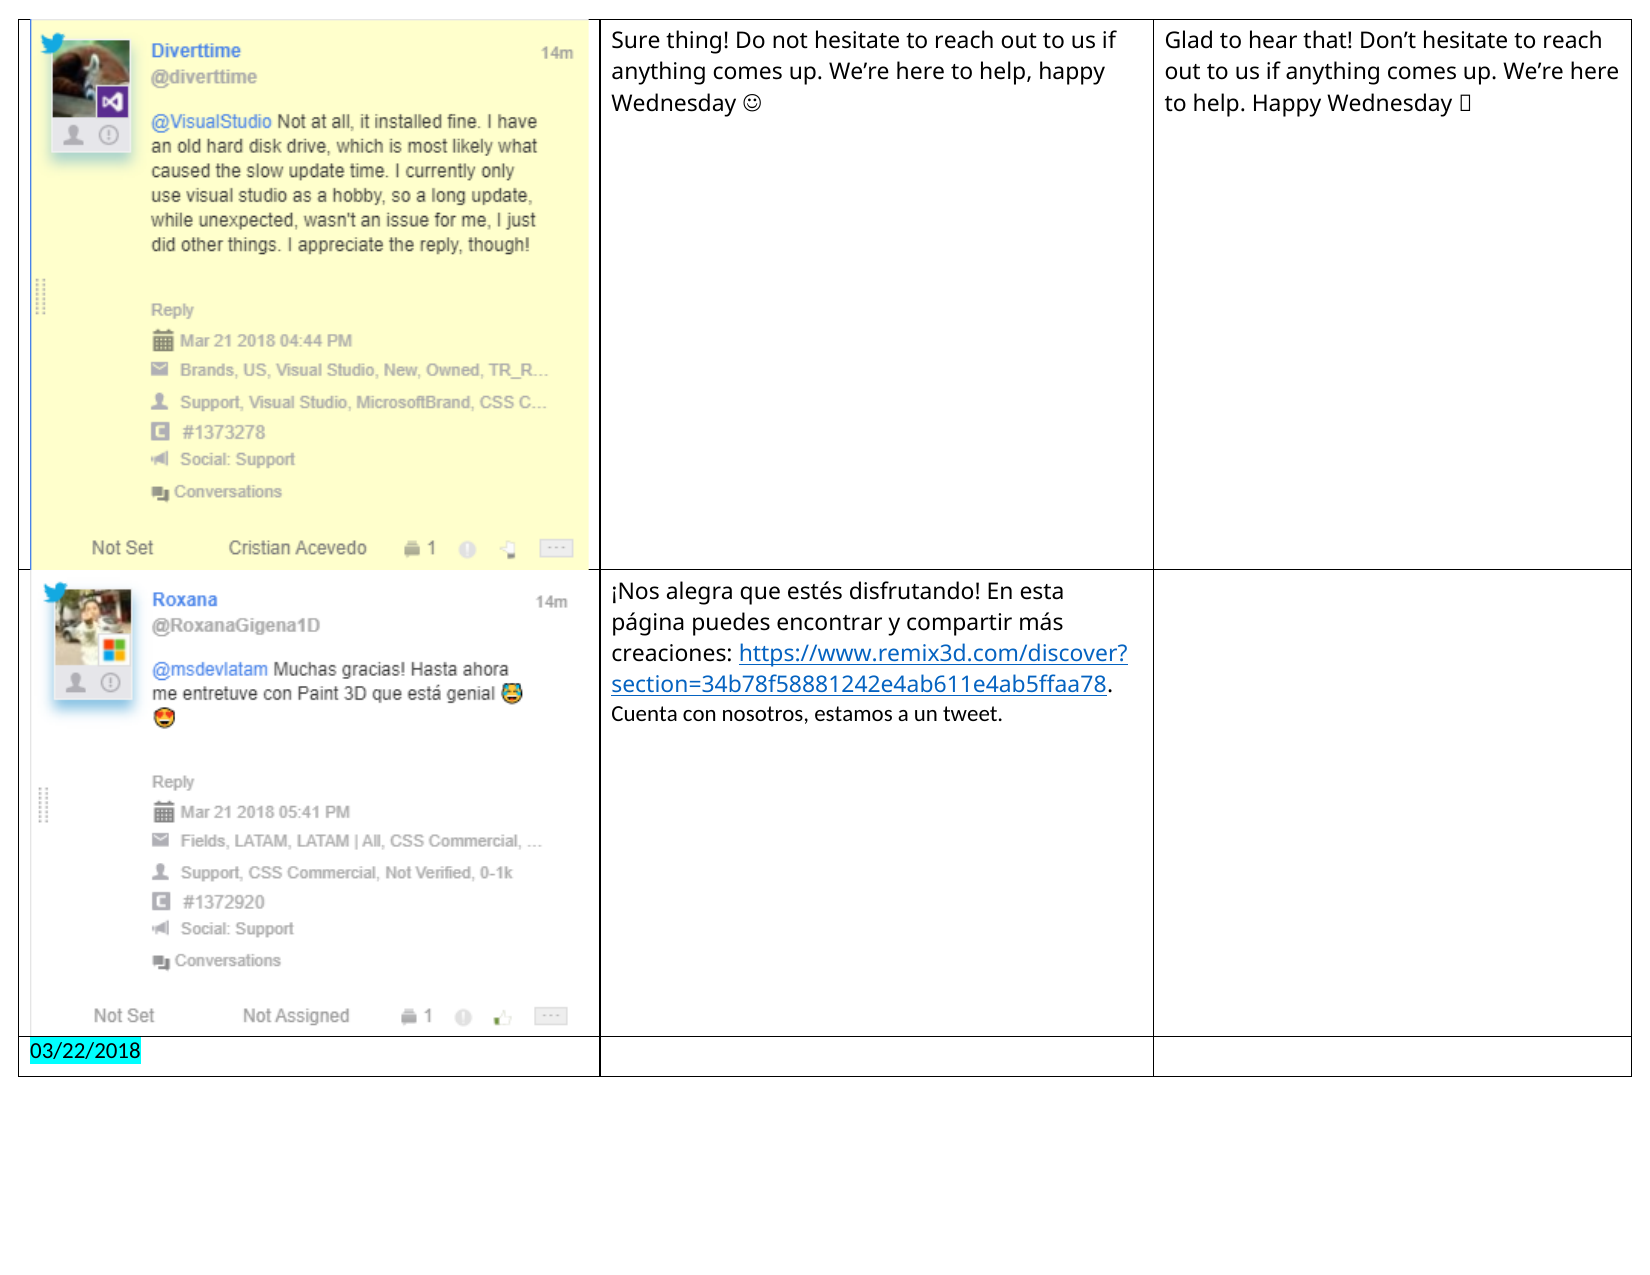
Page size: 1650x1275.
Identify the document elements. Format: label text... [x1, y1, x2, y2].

table_cell ¡Nos alegra que estés disfrutando! En esta página puedes encontrar y compartir más creaciones: https://www.remix3d.com/discover?section=34b78f58881242e4ab611e4ab5ffaa78. Cuenta con nosotros, estamos a un tweet. [601, 570, 1153, 1036]
picture [30, 19, 589, 1036]
table_cell [19, 570, 30, 1036]
table_cell [589, 570, 599, 1036]
table_cell [1154, 570, 1631, 1036]
table_cell [19, 20, 30, 569]
table_cell [1154, 1037, 1631, 1076]
table_cell Glad to hear that! Don’t hesitate to reach out to us if anything comes up. We’re here to help. Happy Wednesday  [1154, 20, 1631, 569]
table_cell Sure thing! Do not hesitate to reach out to us if anything comes up. We’re here to help, happy Wednesday [601, 20, 1153, 569]
table_cell [589, 20, 599, 569]
table_cell 03/22/2018 [19, 1037, 599, 1076]
table_cell [601, 1037, 1153, 1076]
